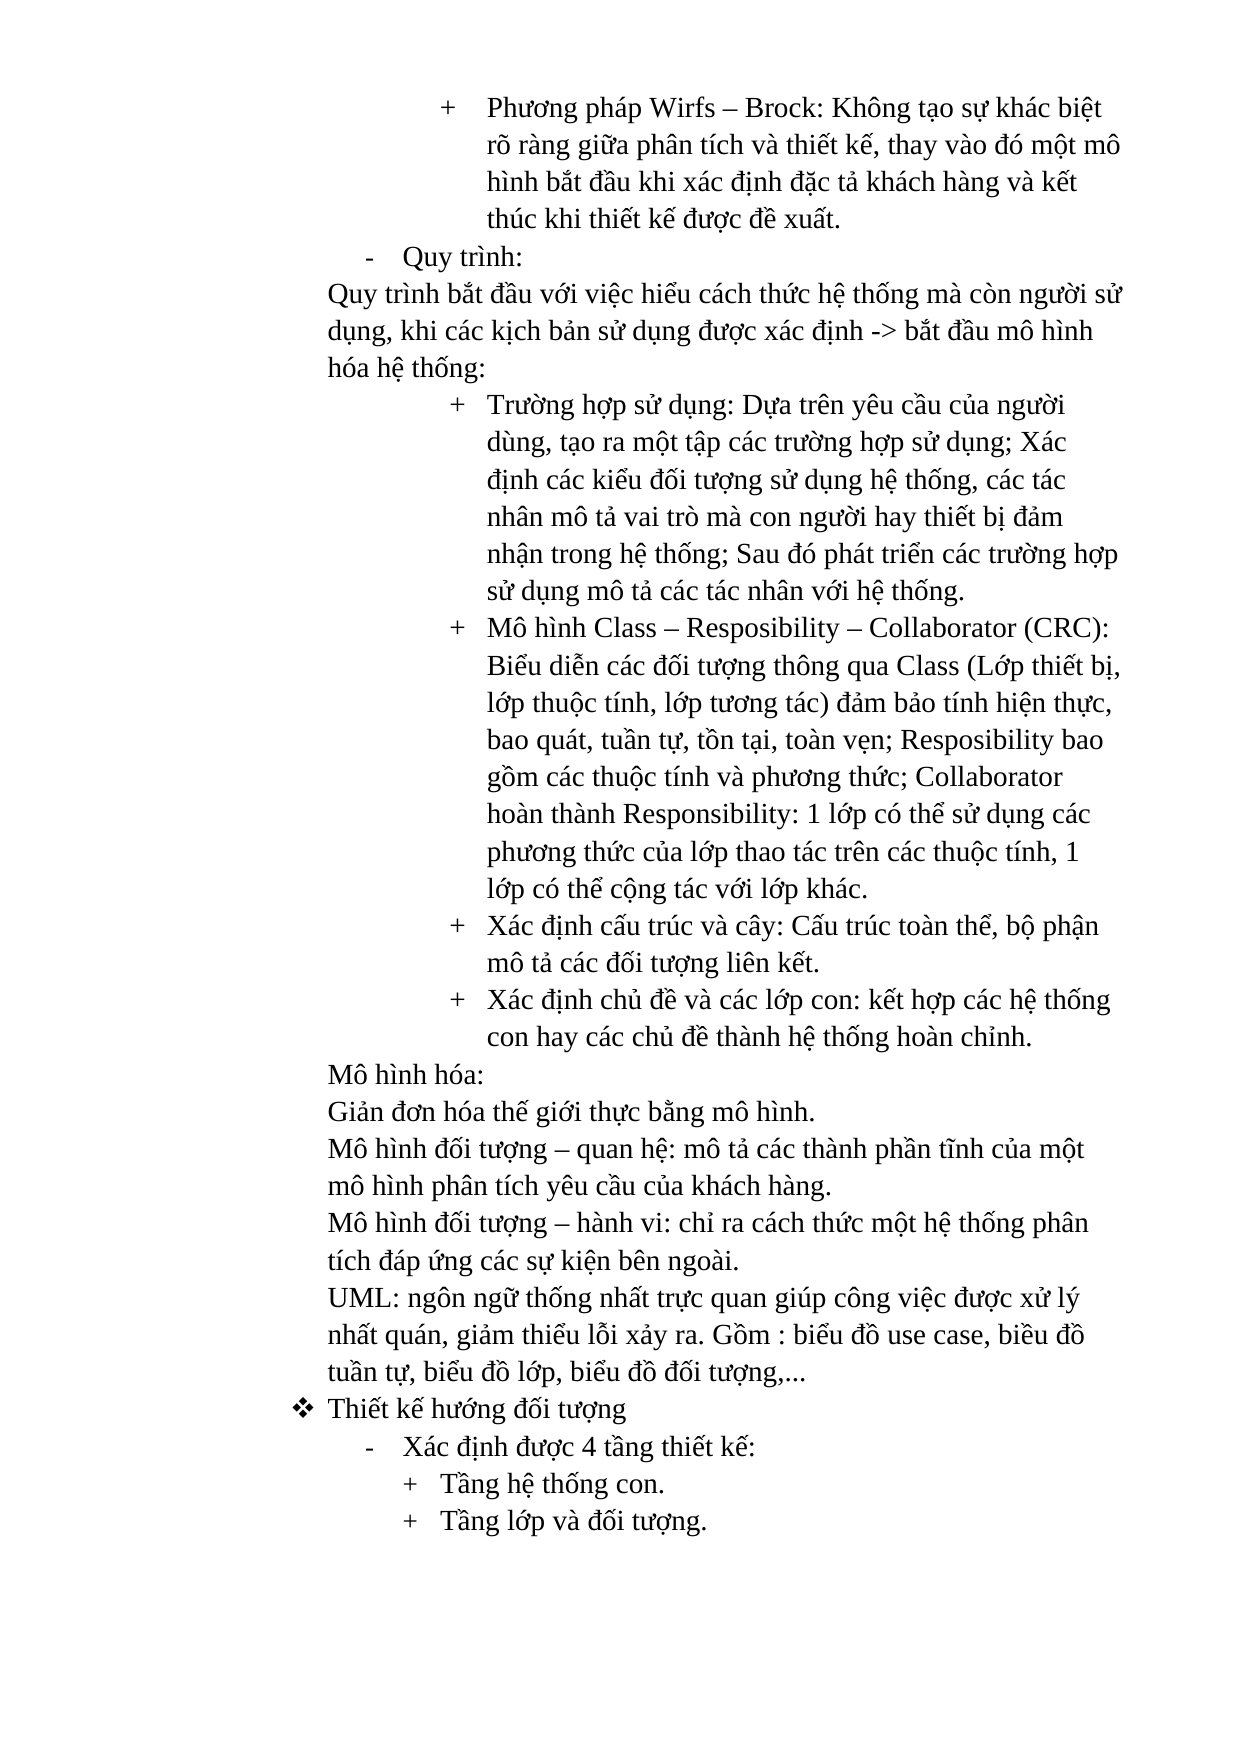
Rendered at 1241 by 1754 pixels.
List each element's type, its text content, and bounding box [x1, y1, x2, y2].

list Tầng hệ thống con. [402, 1466, 1124, 1499]
list Xác định được 4 tầng thiết kế: [365, 1429, 1124, 1462]
list Trường hợp sử dụng: Dựa trên yêu cầu của người dùng, tạo ra một tập các trường hợp sử dụng; Xác định các kiểu đối tượng sử dụng hệ thống, các tác nhân mô tả vai trò mà con người hay thiết bị đảm nhận trong hệ thống; Sau đó phát triển các trường hợp sử dụng mô tả các tác nhân với hệ thống. [449, 387, 1124, 607]
list Mô hình đối tượng – hành vi: chỉ ra cách thức một hệ thống phân tích đáp ứng các sự kiện bên ngoài. [327, 1206, 1124, 1276]
list Giản đơn hóa thế giới thực bằng mô hình. [327, 1094, 1124, 1127]
list Thiết kế hướng đối tượng [290, 1391, 1124, 1425]
list Phương pháp Wirfs – Brock: Không tạo sự khác biệt rõ ràng giữa phân tích và thiết kế, thay vào đó một mô hình bắt đầu khi xác định đặc tả khách hàng và kết thúc khi thiết kế được đề xuất. [439, 90, 1124, 235]
list Xác định chủ đề và các lớp con: kết hợp các hệ thống con hay các chủ đề thành hệ thống hoàn chỉnh. [449, 982, 1124, 1053]
list Mô hình hóa: [327, 1057, 1124, 1090]
list Quy trình bắt đầu với việc hiểu cách thức hệ thống mà còn người sử dụng, khi các kịch bản sử dụng được xác định -> bắt đầu mô hình hóa hệ thống: [327, 276, 1124, 384]
list UML: ngôn ngữ thống nhất trực quan giúp công việc được xử lý nhất quán, giảm thiểu lỗi xảy ra. Gồm : biểu đồ use case, biều đồ tuần tự, biểu đồ lớp, biểu đồ đối tượng,... [327, 1280, 1124, 1388]
list Tầng lớp và đối tượng. [402, 1503, 1124, 1537]
list Quy trình: [365, 239, 1124, 272]
list Xác định cấu trúc và cây: Cấu trúc toàn thể, bộ phận mô tả các đối tượng liên kết. [449, 908, 1124, 979]
list Mô hình đối tượng – quan hệ: mô tả các thành phần tĩnh của một mô hình phân tích yêu cầu của khách hàng. [327, 1131, 1124, 1202]
list Mô hình Class – Resposibility – Collaborator (CRC): Biểu diễn các đối tượng thông qua Class (Lớp thiết bị, lớp thuộc tính, lớp tương tác) đảm bảo tính hiện thực, bao quát, tuần tự, tồn tại, toàn vẹn; Resposibility bao gồm các thuộc tính và phương thức; Collaborator hoàn thành Responsibility: 1 lớp có thể sử dụng các phương thức của lớp thao tác trên các thuộc tính, 1 lớp có thể cộng tác với lớp khác. [449, 611, 1124, 904]
